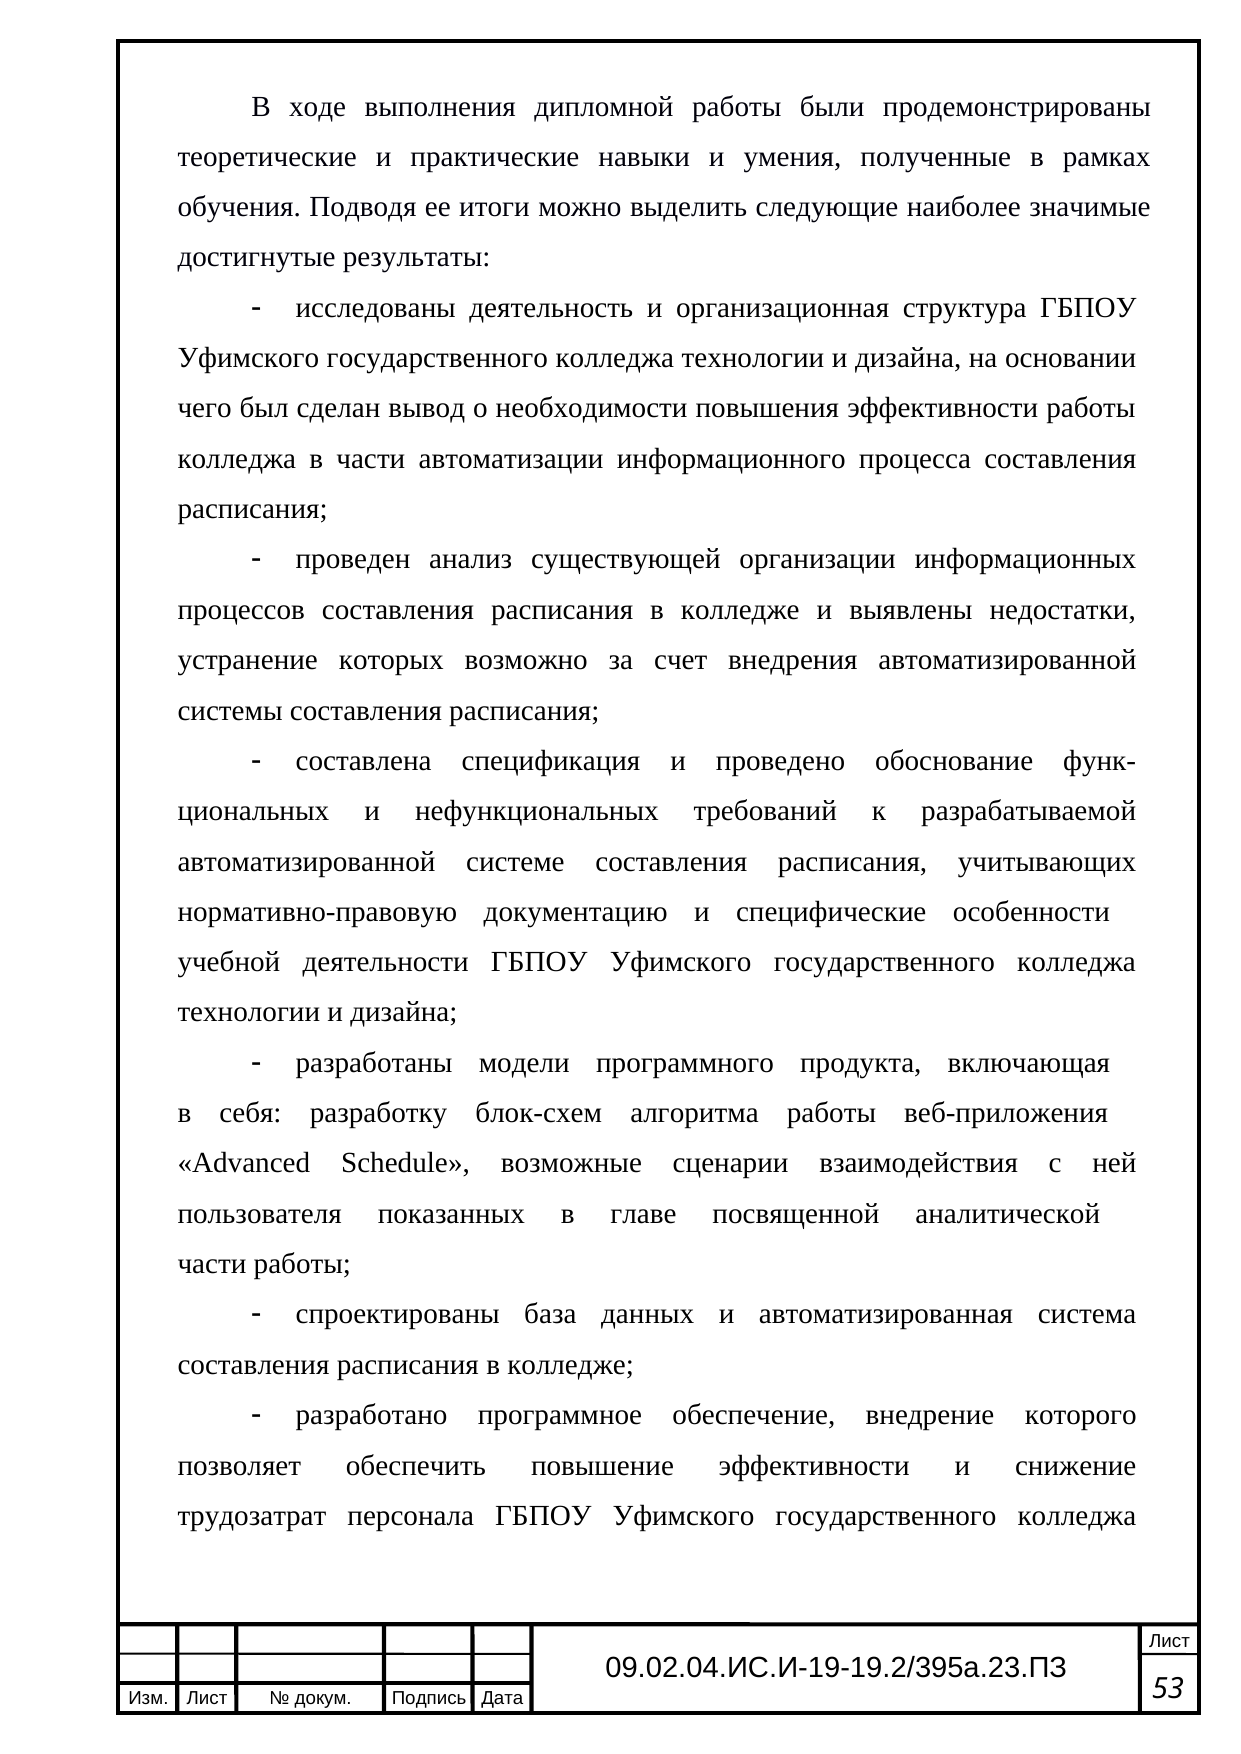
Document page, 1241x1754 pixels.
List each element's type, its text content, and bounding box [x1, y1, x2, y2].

list разработаны модели программного продукта, включающая в себя: разработку блок-схем алгоритма работы веб-приложения «Advanced Schedule», возможные сценарии взаимодействия с ней пользователя показанных в главе посвященной аналитической части работы; [177, 1045, 1137, 1280]
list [177, 1397, 1137, 1532]
list исследованы деятельность и организационная структура ГБПОУ Уфимского государственного колледжа технологии и дизайна, на основании чего был сделан вывод о необходимости повышения эффективности работы колледжа в части автоматизации информационного процесса составления расписания; [177, 290, 1137, 525]
text В ходе выполнения дипломной работы были продемонстрированы теоретические и практические навыки и умения, полученные в рамках обучения. Подводя ее итоги можно выделить следующие наиболее значимые достигнутые результаты: [177, 89, 1152, 273]
list спроектированы база данных и автоматизированная система составления расписания в колледже; [177, 1297, 1137, 1381]
list проведен анализ существующей организации информационных процессов составления расписания в колледже и выявлены недостатки, устранение которых возможно за счет внедрения автоматизированной системы составления расписания; [177, 542, 1137, 726]
list составлена спецификация и проведено обоснование функ-циональных и нефункциональных требований к разрабатываемой автоматизированной системе составления расписания, учитывающих нормативно-правовую документацию и специфические особенности учебной деятельности ГБПОУ Уфимского государственного колледжа технологии и дизайна; [177, 743, 1137, 1028]
